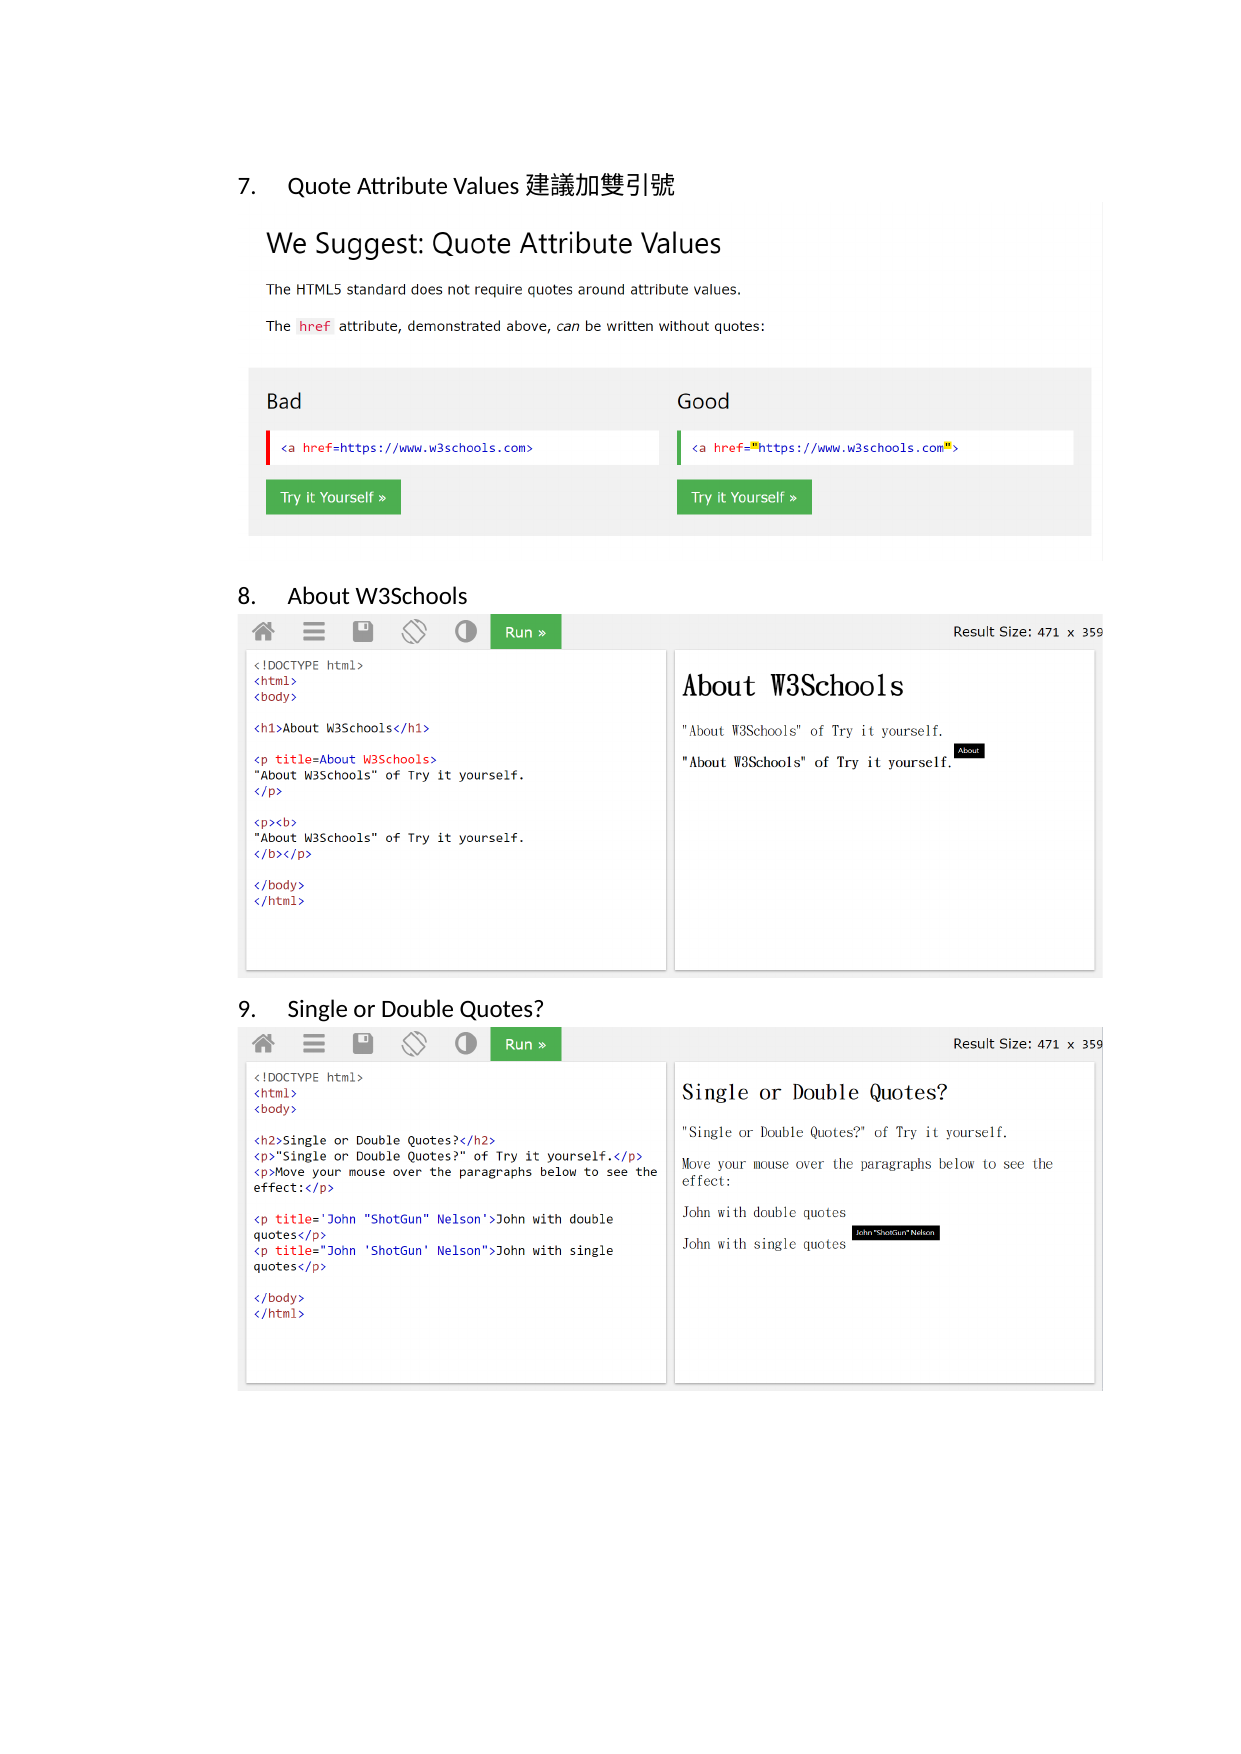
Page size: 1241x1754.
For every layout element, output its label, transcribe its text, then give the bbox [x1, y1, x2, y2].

list About W3Schools [237, 577, 1053, 614]
picture [237, 202, 1103, 561]
list Single or Double Quotes? [237, 989, 1053, 1027]
list Quote Attribute Values 建議加雙引號 [237, 164, 1053, 202]
picture [237, 614, 1103, 978]
picture [237, 1027, 1103, 1391]
